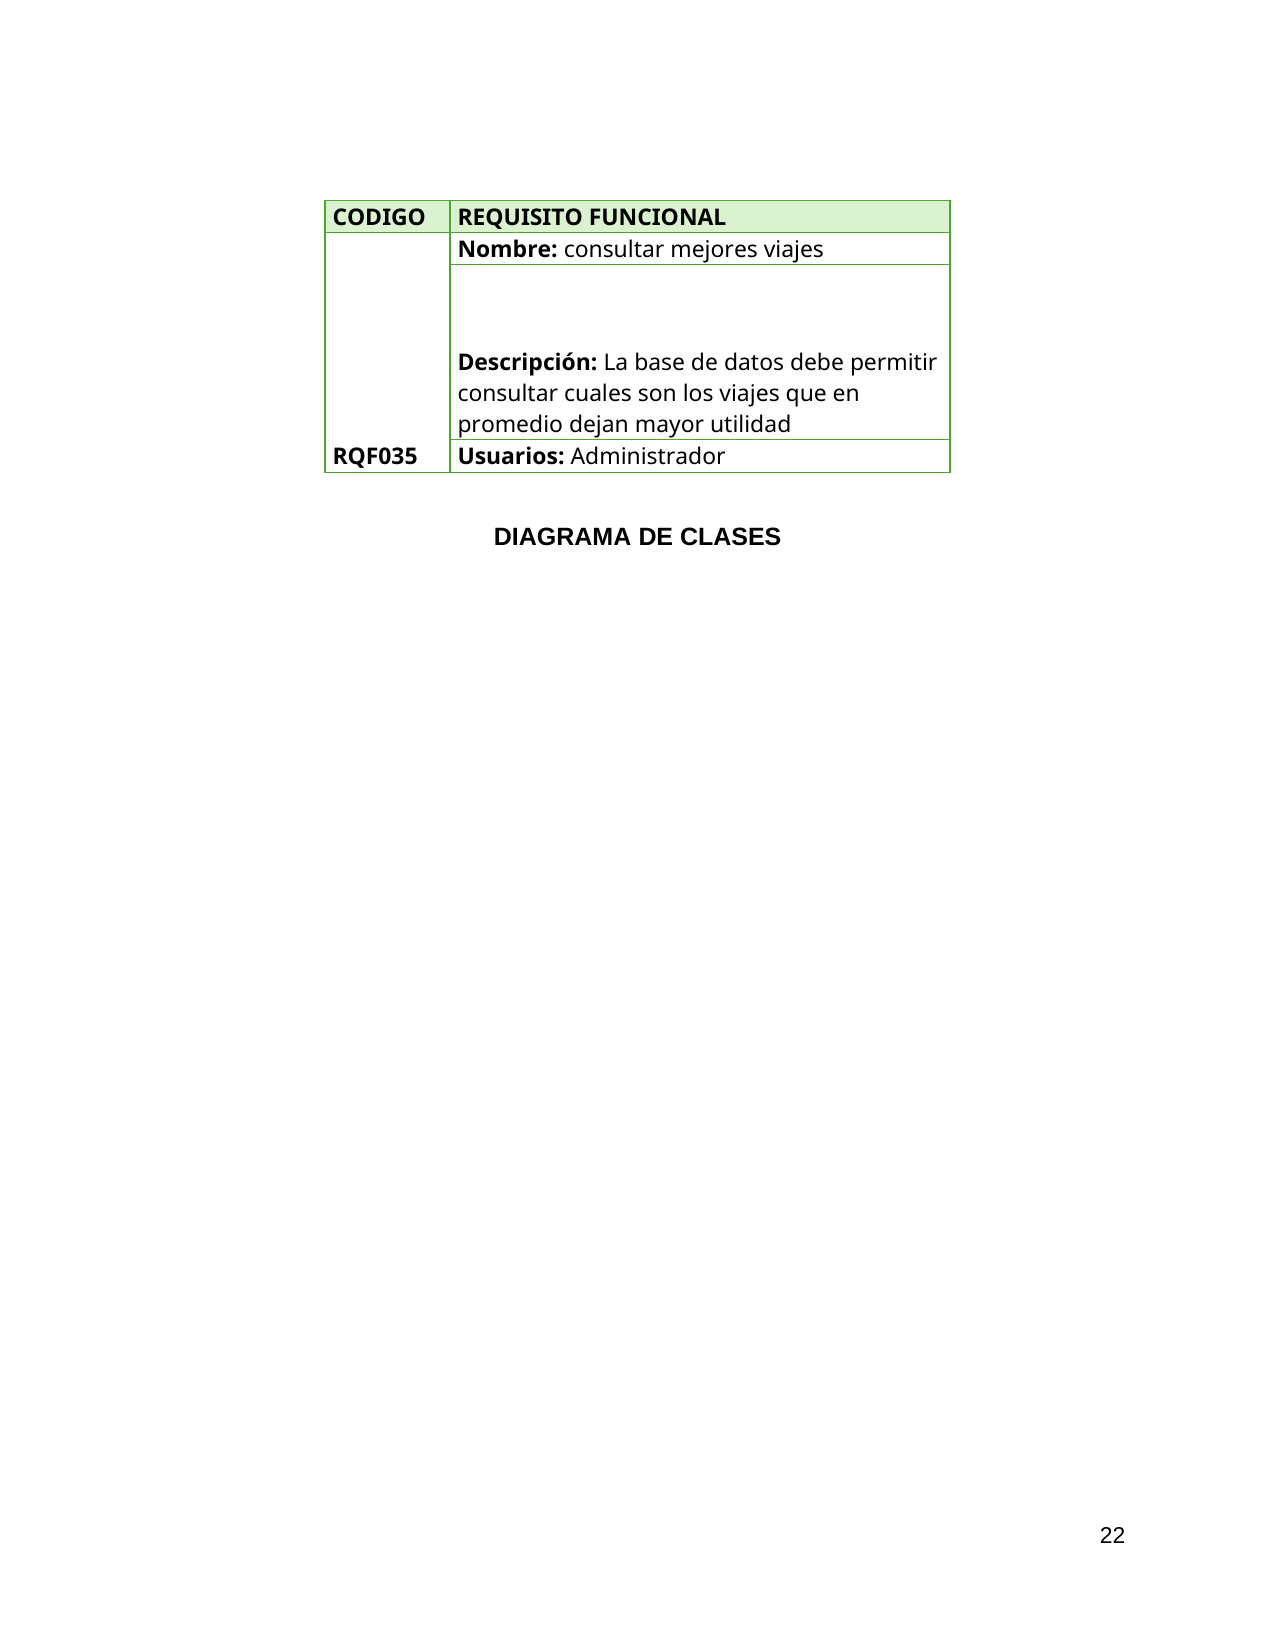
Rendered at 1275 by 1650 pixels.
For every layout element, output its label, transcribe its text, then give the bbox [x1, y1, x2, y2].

table_cell Descripción: La base de datos debe permitir consultar cuales son los viajes que en promedio dejan mayor utilidad [451, 265, 949, 439]
table_header CODIGO [326, 201, 449, 232]
text DIAGRAMA DE CLASES [150, 522, 1125, 551]
table_cell Nombre: consultar mejores viajes [451, 233, 949, 264]
table_header REQUISITO FUNCIONAL [451, 201, 949, 232]
table_cell RQF035 [326, 233, 449, 472]
table_cell Usuarios: Administrador [451, 440, 949, 472]
